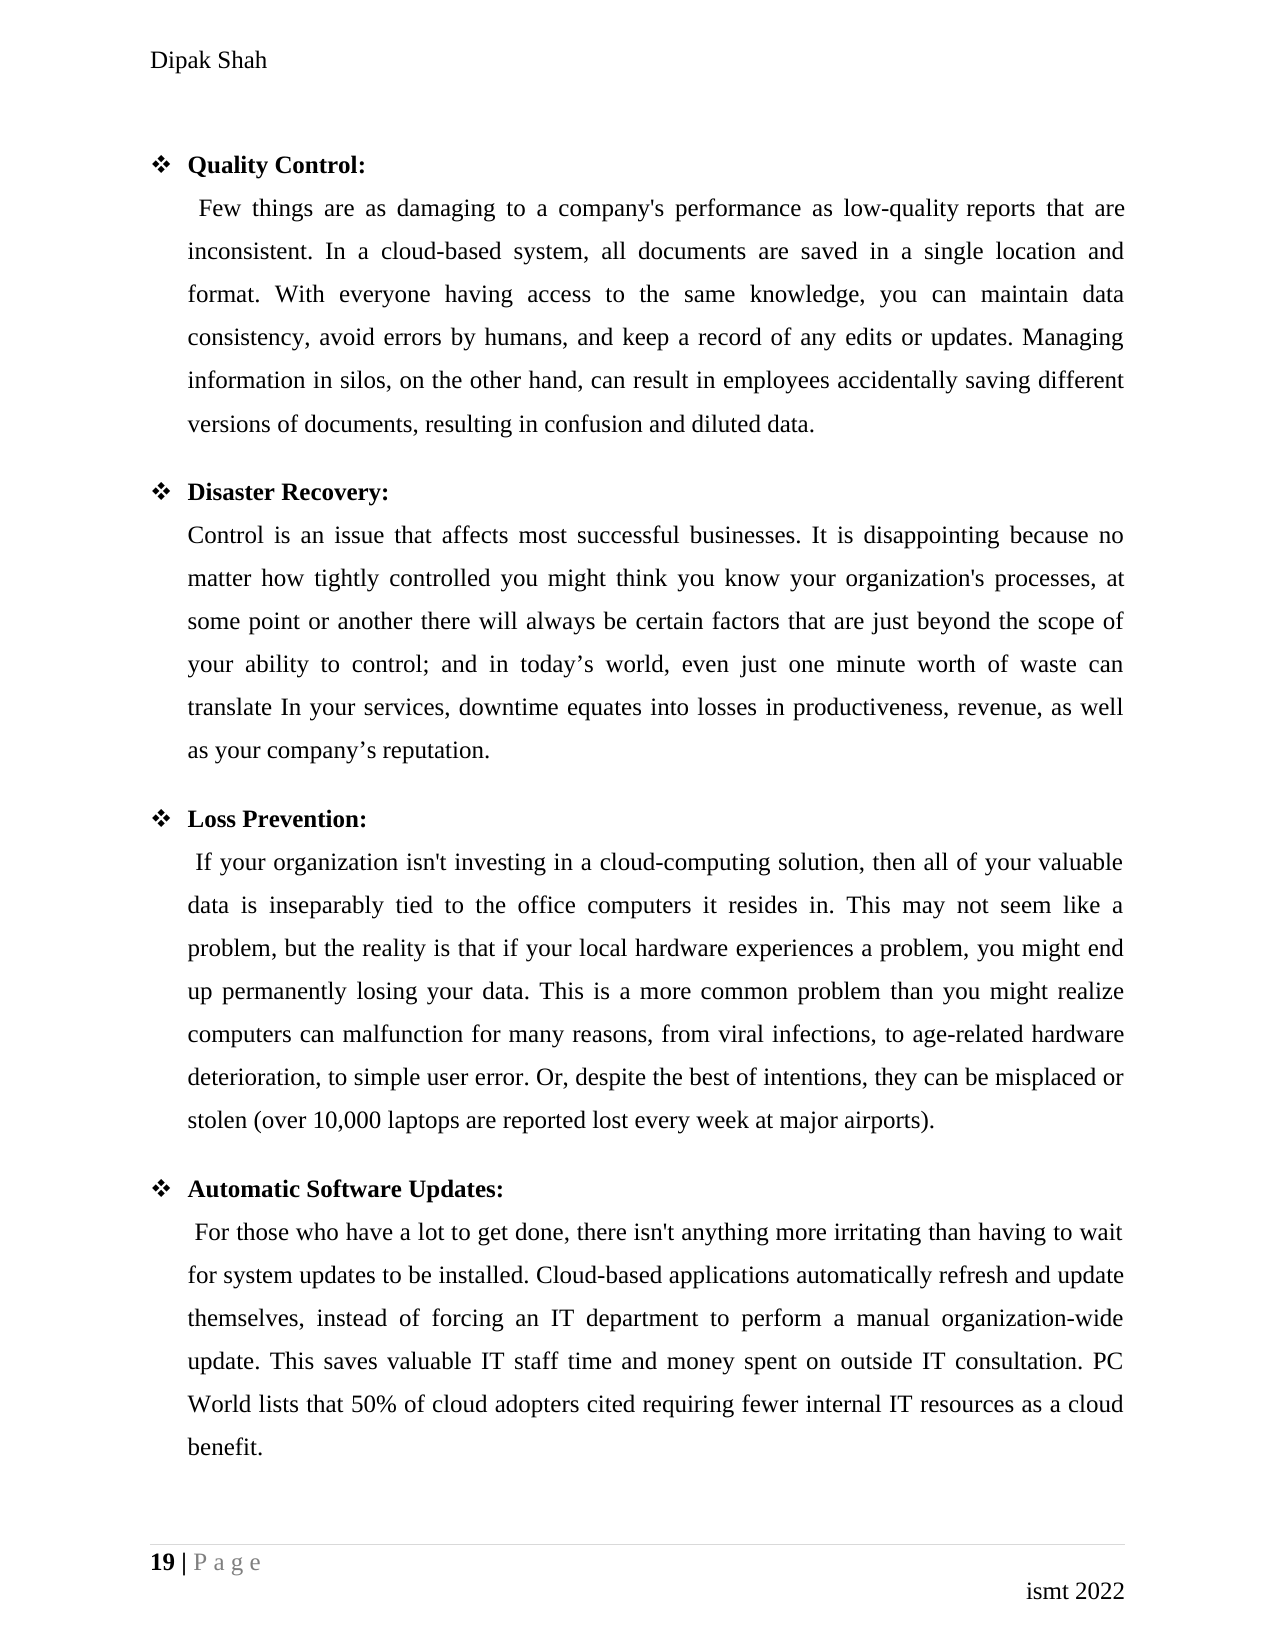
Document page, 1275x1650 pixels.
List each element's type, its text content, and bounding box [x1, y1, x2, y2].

text Few things are as damaging to a company's performance as low-quality reports that are inconsistent. In a cloud-based system, all documents are saved in a single location and format. With everyone having access to the same knowledge, you can maintain data consistency, avoid errors by humans, and keep a record of any edits or updates. Managing information in silos, on the other hand, can result in employees accidentally saving different versions of documents, resulting in confusion and diluted data. [187, 193, 1125, 437]
text For those who have a lot to get done, there isn't anything more irritating than having to wait for system updates to be installed. Cloud-based applications automatically refresh and update themselves, instead of forcing an IT department to perform a manual organization-wide update. This saves valuable IT staff time and money spent on outside IT consultation. PC World lists that 50% of cloud adopters cited requiring fewer internal IT resources as a cloud benefit. [187, 1217, 1125, 1461]
subtitle Quality Control: [150, 150, 1125, 179]
subtitle Loss Prevention: [150, 804, 1125, 832]
subtitle Disaster Recovery: [150, 477, 1125, 506]
text If your organization isn't investing in a cloud-computing solution, then all of your valuable data is inseparably tied to the office computers it resides in. This may not seem like a problem, but the reality is that if your local hardware experiences a problem, you might end up permanently losing your data. This is a more common problem than you might realize computers can malfunction for many reasons, from viral infections, to age-related hardware deterioration, to simple user error. Or, despite the best of intentions, they can be misplaced or stolen (over 10,000 laptops are reported lost every week at major airports). [187, 847, 1125, 1134]
text Control is an issue that affects most successful businesses. It is disappointing because no matter how tightly controlled you might think you know your organization's processes, at some point or another there will always be certain factors that are just beyond the scope of your ability to control; and in today’s world, even just one minute worth of waste can translate In your services, downtime equates into losses in productiveness, revenue, as well as your company’s reputation. [187, 520, 1125, 764]
subtitle Automatic Software Updates: [150, 1174, 1125, 1202]
